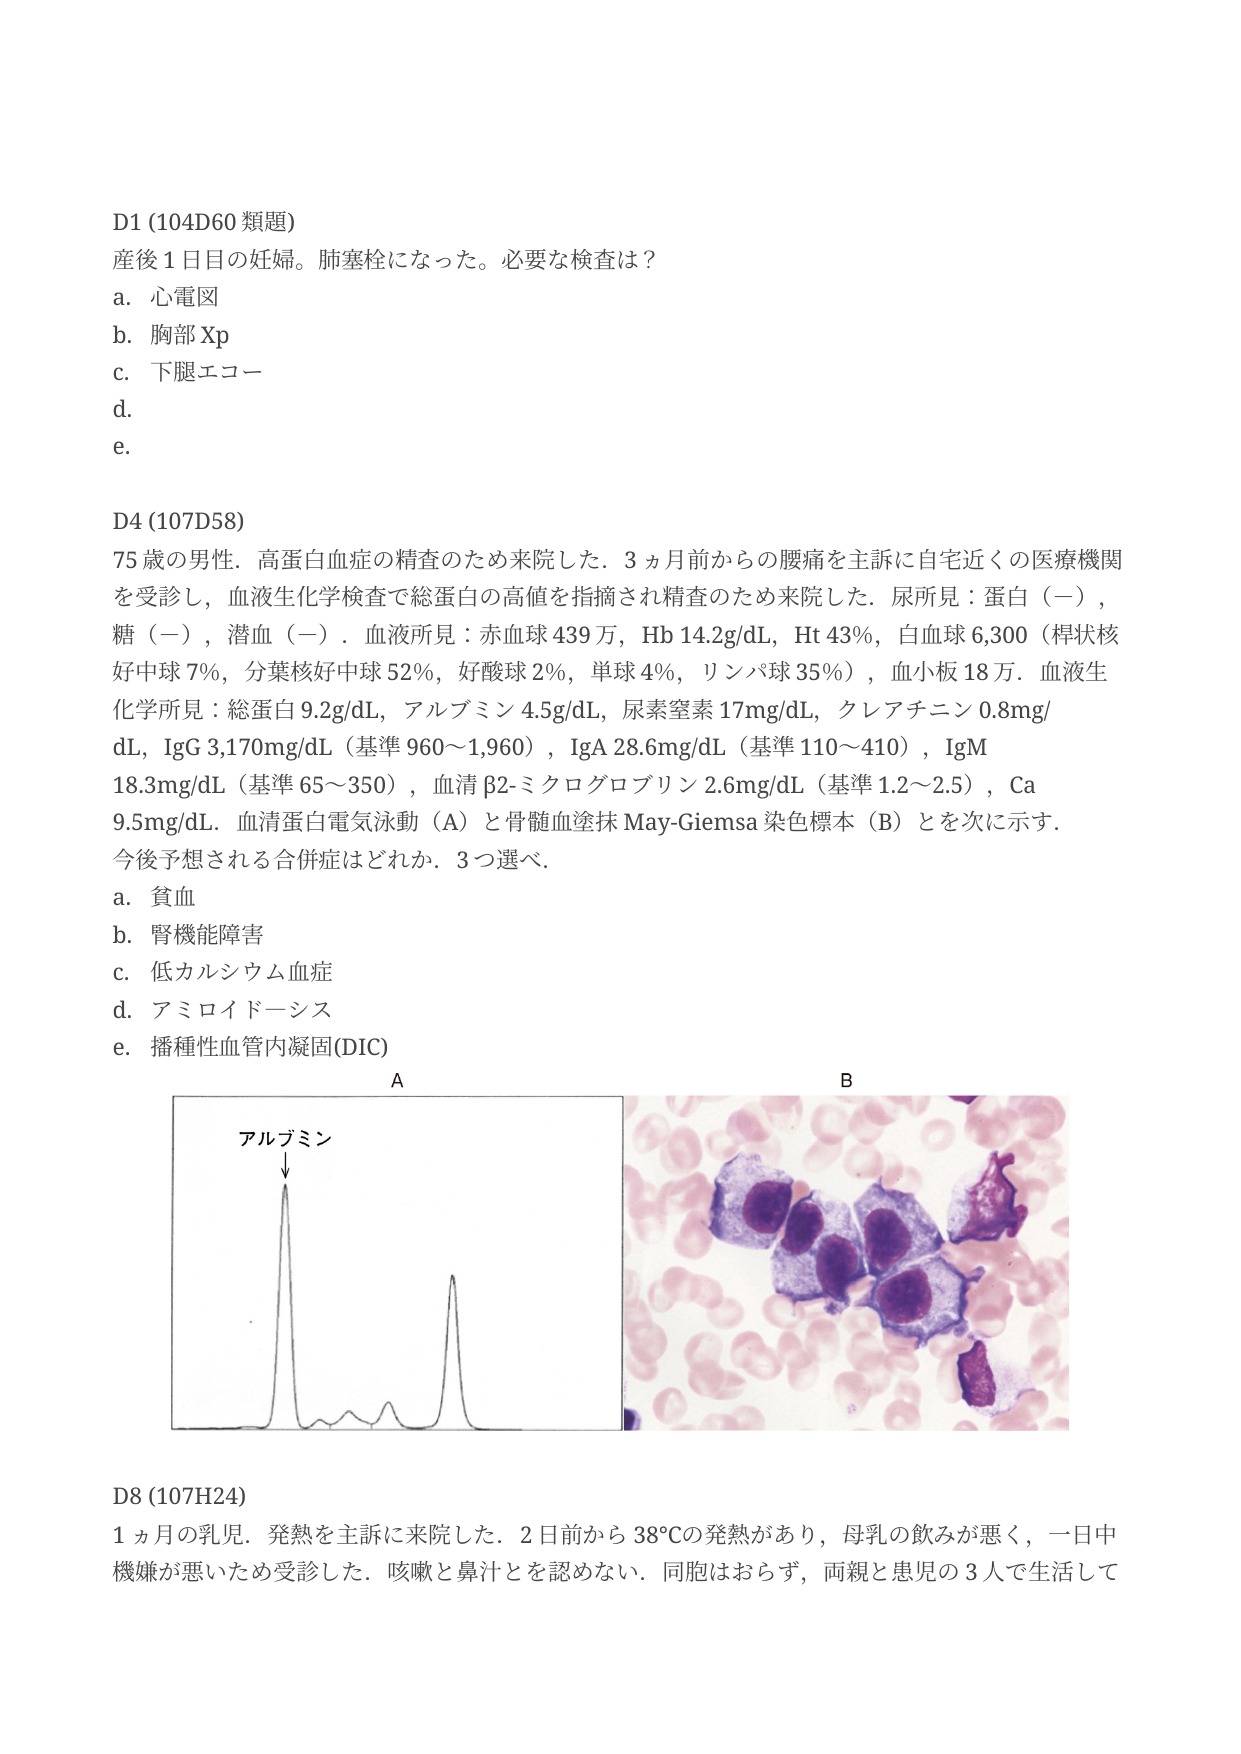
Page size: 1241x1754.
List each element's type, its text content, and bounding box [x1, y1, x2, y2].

list 心電図 [112, 277, 1128, 314]
text 75歳の男性．高蛋白血症の精査のため来院した．3ヵ月前からの腰痛を主訴に自宅近くの医療機関を受診し，血液生化学検査で総蛋白の高値を指摘され精査のため来院した．尿所見：蛋白（－），糖（－），潜血（－）．血液所見：赤血球439万，Hb 14.2g/dL，Ht 43％，白血球6,300（桿状核好中球7％，分葉核好中球52％，好酸球2％，単球4％，リンパ球35％），血小板18万．血液生化学所見：総蛋白9.2g/dL，アルブミン4.5g/dL，尿素窒素17mg/dL，クレアチニン0.8mg/dL，IgG 3,170mg/dL（基準960～1,960），IgA 28.6mg/dL（基準110～410），IgM 18.3mg/dL（基準65～350），血清β2-ミクログロブリン2.6mg/dL（基準1.2～2.5），Ca 9.5mg/dL．血清蛋白電気泳動（A）と骨髄血塗抹May-Giemsa染色標本（B）とを次に示す． [112, 539, 1128, 839]
list 下腿エコー [112, 352, 1128, 389]
list 腎機能障害 [112, 914, 1128, 952]
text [112, 1514, 1128, 1589]
text 今後予想される合併症はどれか．3つ選べ． [112, 839, 1128, 877]
text D8 (107H24) [112, 1477, 1128, 1514]
text D4 (107D58) [112, 502, 1128, 539]
text 産後1日目の妊婦。肺塞栓になった。必要な検査は？ [112, 239, 1128, 277]
list 低カルシウム血症 [112, 952, 1128, 989]
list アミロイド―シス [112, 989, 1128, 1027]
list 貧血 [112, 877, 1128, 914]
list 胸部Xp [112, 314, 1128, 352]
list 播種性血管内凝固(DIC) [112, 1027, 1128, 1064]
text D1 (104D60類題) [112, 202, 1128, 239]
picture [171, 1073, 1070, 1431]
